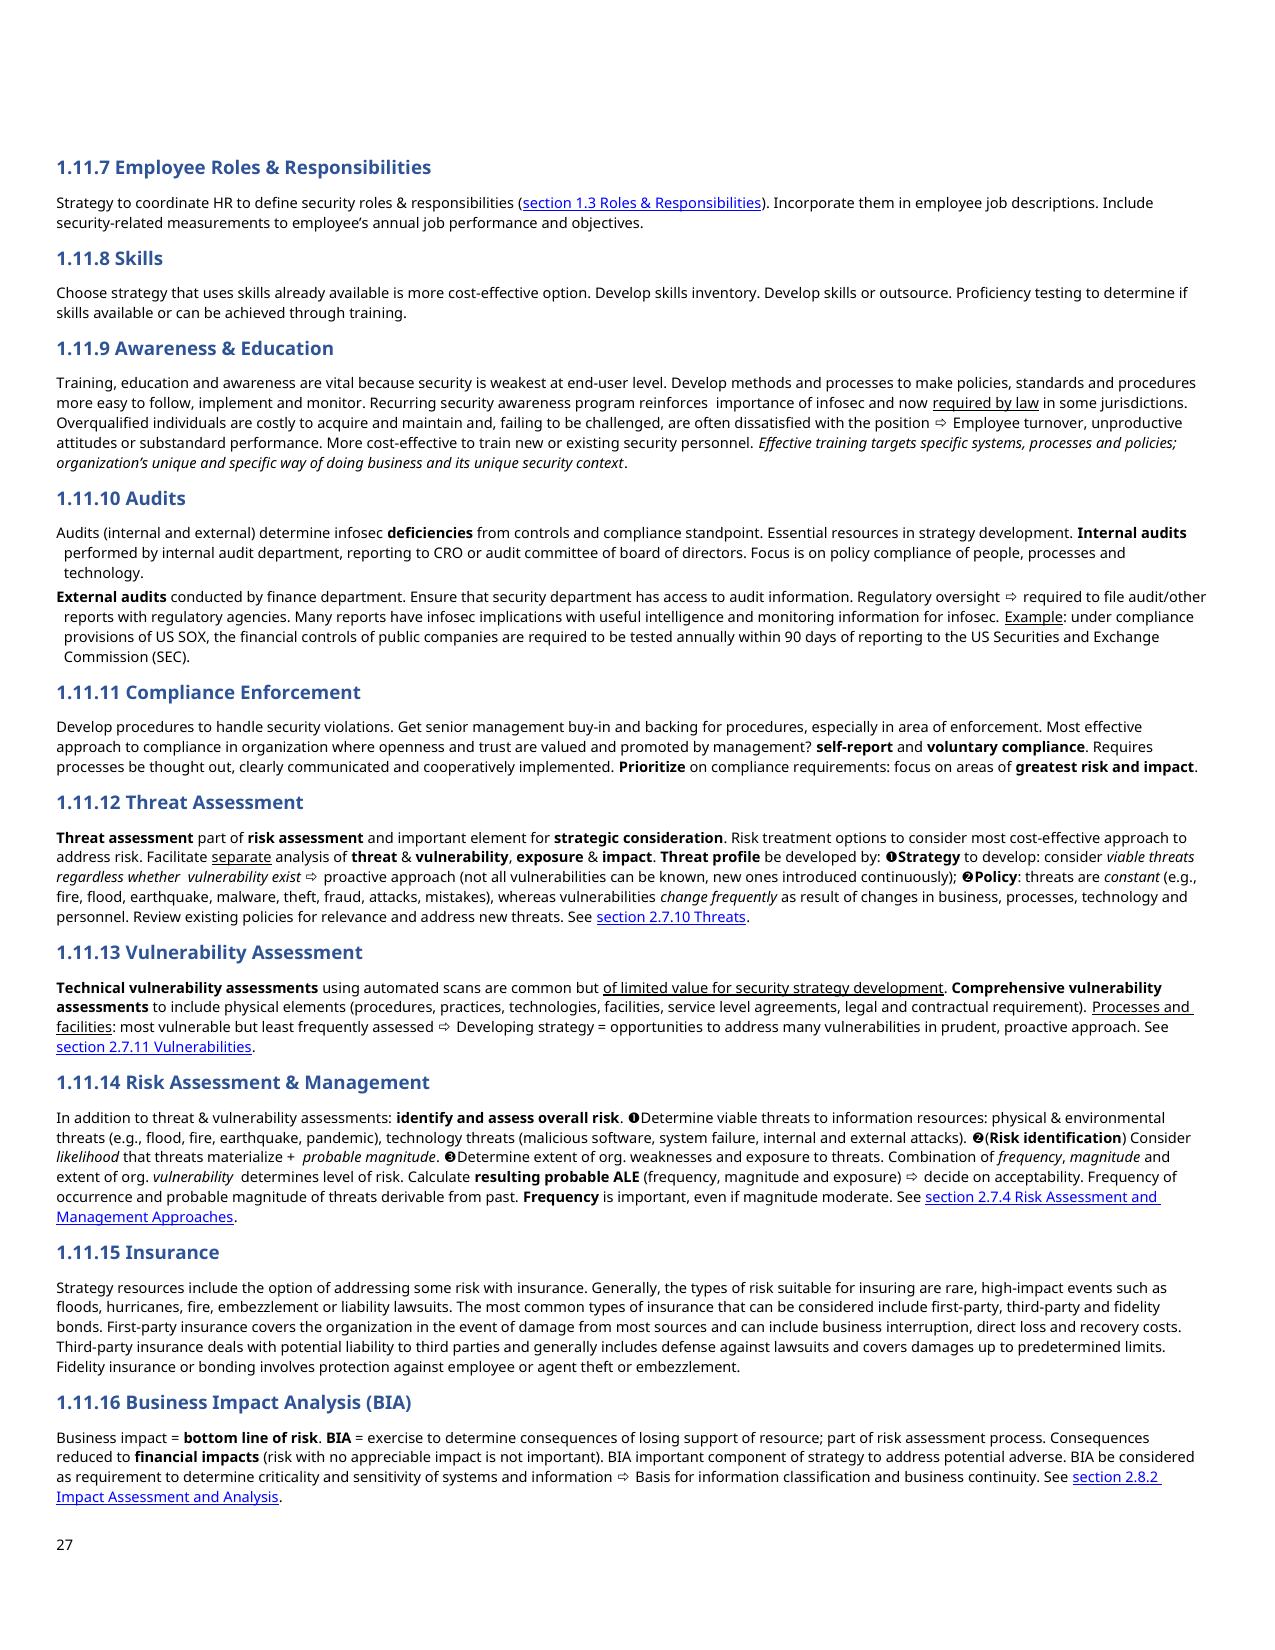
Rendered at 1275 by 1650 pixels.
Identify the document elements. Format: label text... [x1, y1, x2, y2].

subtitle 1.11.11 Compliance Enforcement [56, 679, 1209, 705]
text Technical vulnerability assessments using automated scans are common but of limited value for security strategy development. Comprehensive vulnerability assessments to include physical elements (procedures, practices, technologies, facilities, service level agreements, legal and contractual requirement). Processes and facilities: most vulnerable but least frequently assessed Developing strategy = opportunities to address many vulnerabilities in prudent, proactive approach. See section 2.7.11 Vulnerabilities. [56, 977, 1209, 1057]
text Business impact = bottom line of risk. BIA = exercise to determine consequences of losing support of resource; part of risk assessment process. Consequences reduced to financial impacts (risk with no appreciable impact is not important). BIA important component of strategy to address potential adverse. BIA be considered as requirement to determine criticality and sensitivity of systems and information Basis for information classification and business continuity. See section 2.8.2 Impact Assessment and Analysis. [56, 1427, 1209, 1507]
text Strategy resources include the option of addressing some risk with insurance. Generally, the types of risk suitable for insuring are rare, high-impact events such as floods, hurricanes, fire, embezzlement or liability lawsuits. The most common types of insurance that can be considered include first-party, third-party and fidelity bonds. First-party insurance covers the organization in the event of damage from most sources and can include business interruption, direct loss and recovery costs. Third-party insurance deals with potential liability to third parties and generally includes defense against lawsuits and covers damages up to predetermined limits. Fidelity insurance or bonding involves protection against employee or agent theft or embezzlement. [56, 1277, 1209, 1377]
text Training, education and awareness are vital because security is weakest at end-user level. Develop methods and processes to make policies, standards and procedures more easy to follow, implement and monitor. Recurring security awareness program reinforces importance of infosec and now required by law in some jurisdictions. Overqualified individuals are costly to acquire and maintain and, failing to be challenged, are often dissatisfied with the position Employee turnover, unproductive attitudes or substandard performance. More cost-effective to train new or existing security personnel. Effective training targets specific systems, processes and policies; organization’s unique and specific way of doing business and its unique security context. [56, 373, 1209, 473]
text In addition to threat & vulnerability assessments: identify and assess overall risk. Determine viable threats to information resources: physical & environmental threats (e.g., flood, fire, earthquake, pandemic), technology threats (malicious software, system failure, internal and external attacks). (Risk identification) Consider likelihood that threats materialize + probable magnitude. Determine extent of org. weaknesses and exposure to threats. Combination of frequency, magnitude and extent of org. vulnerability determines level of risk. Calculate resulting probable ALE (frequency, magnitude and exposure) decide on acceptability. Frequency of occurrence and probable magnitude of threats derivable from past. Frequency is important, even if magnitude moderate. See section 2.7.4 Risk Assessment and Management Approaches. [56, 1107, 1209, 1227]
text Develop procedures to handle security violations. Get senior management buy-in and backing for procedures, especially in area of enforcement. Most effective approach to compliance in organization where openness and trust are valued and promoted by management? self-report and voluntary compliance. Requires processes be thought out, clearly communicated and cooperatively implemented. Prioritize on compliance requirements: focus on areas of greatest risk and impact. [56, 717, 1209, 777]
subtitle 1.11.12 Threat Assessment [56, 789, 1209, 815]
subtitle 1.11.8 Skills [56, 245, 1209, 270]
text Choose strategy that uses skills already available is more cost-effective option. Develop skills inventory. Develop skills or outsource. Proficiency testing to determine if skills available or can be achieved through training. [56, 283, 1209, 323]
subtitle 1.11.9 Awareness & Education [56, 335, 1209, 361]
subtitle 1.11.7 Employee Roles & Responsibilities [56, 154, 1209, 180]
subtitle 1.11.15 Insurance [56, 1239, 1209, 1265]
text Threat assessment part of risk assessment and important element for strategic consideration. Risk treatment options to consider most cost-effective approach to address risk. Facilitate separate analysis of threat & vulnerability, exposure & impact. Threat profile be developed by: Strategy to develop: consider viable threats regardless whether vulnerability exist proactive approach (not all vulnerabilities can be known, new ones introduced continuously); Policy: threats are constant (e.g., fire, flood, earthquake, malware, theft, fraud, attacks, mistakes), whereas vulnerabilities change frequently as result of changes in business, processes, technology and personnel. Review existing policies for relevance and address new threats. See section 2.7.10 Threats. [56, 827, 1209, 927]
subtitle 1.11.13 Vulnerability Assessment [56, 939, 1209, 965]
text Audits (internal and external) determine infosec deficiencies from controls and compliance standpoint. Essential resources in strategy development. Internal audits performed by internal audit department, reporting to CRO or audit committee of board of directors. Focus is on policy compliance of people, processes and technology. [56, 523, 1209, 583]
text External audits conducted by finance department. Ensure that security department has access to audit information. Regulatory oversight required to file audit/other reports with regulatory agencies. Many reports have infosec implications with useful intelligence and monitoring information for infosec. Example: under compliance provisions of US SOX, the financial controls of public companies are required to be tested annually within 90 days of reporting to the US Securities and Exchange Commission (SEC). [56, 587, 1209, 667]
subtitle 1.11.10 Audits [56, 485, 1209, 511]
subtitle 1.11.16 Business Impact Analysis (BIA) [56, 1389, 1209, 1415]
subtitle 1.11.14 Risk Assessment & Management [56, 1069, 1209, 1095]
text Strategy to coordinate HR to define security roles & responsibilities (section 1.3 Roles & Responsibilities). Incorporate them in employee job descriptions. Include security-related measurements to employee’s annual job performance and objectives. [56, 193, 1209, 232]
